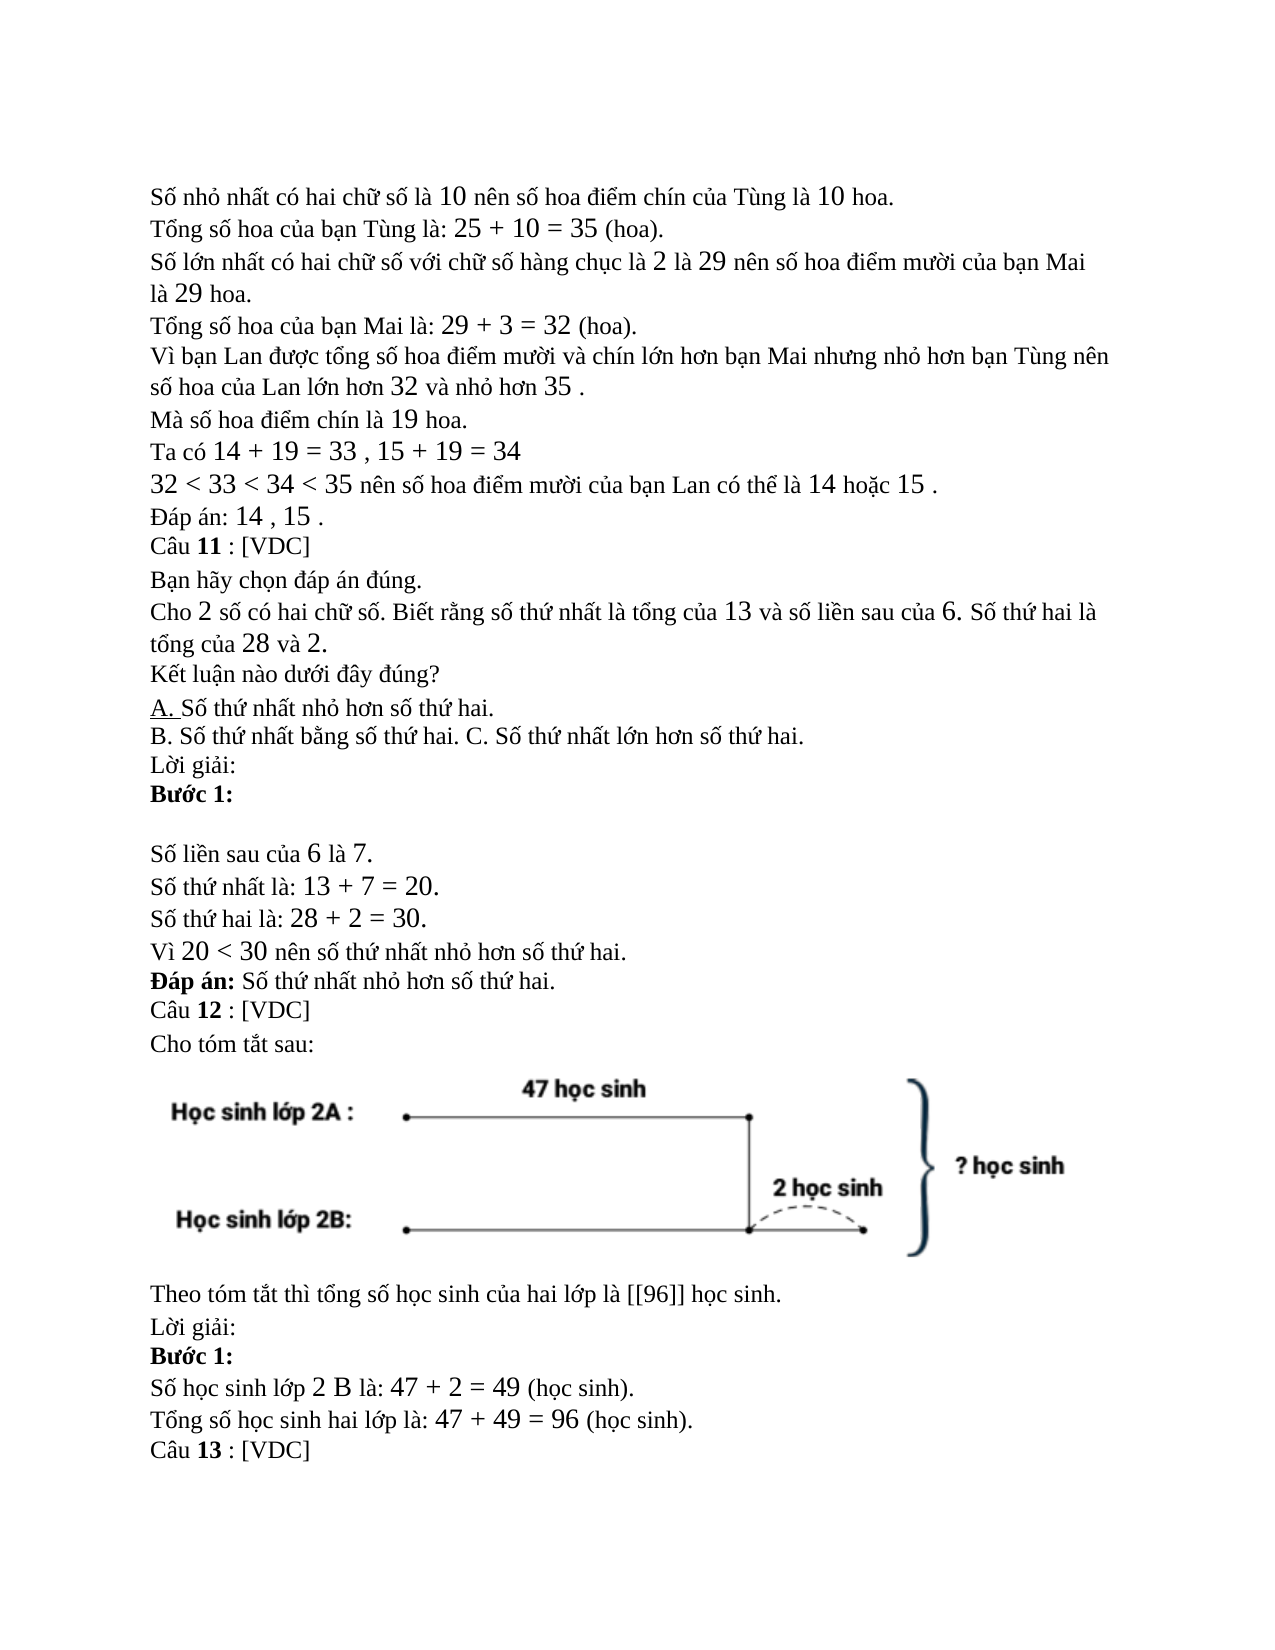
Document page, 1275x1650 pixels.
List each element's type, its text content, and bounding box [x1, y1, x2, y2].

text Lời giải: [150, 1312, 1125, 1341]
text Câu 12 : [VDC] [150, 995, 1125, 1023]
text A. Số thứ nhất nhỏ hơn số thứ hai. [150, 693, 1125, 721]
text Lời giải: [150, 750, 1125, 779]
text Câu 11 : [VDC] [150, 531, 1125, 560]
text Số học sinh lớp 2 B là: 47 + 2 = 49 (học sinh). Tổng số học sinh hai lớp là: 47 + 49 = 96 (học sinh). [150, 1370, 1125, 1435]
text Bạn hãy chọn đáp án đúng. Cho 2 số có hai chữ số. Biết rằng số thứ nhất là tổng của 13 và số liền sau của 6. Số thứ hai là tổng của 28 và 2. Kết luận nào dưới đây đúng? [150, 565, 1125, 688]
text Câu 13 : [VDC] [150, 1435, 1125, 1463]
text Bước 1: [150, 779, 1125, 808]
text Số liền sau của 6 là 7. Số thứ nhất là: 13 + 7 = 20. Số thứ hai là: 28 + 2 = 30. Vì 20 < 30 nên số thứ nhất nhỏ hơn số thứ hai. Đáp án: Số thứ nhất nhỏ hơn số thứ hai. [150, 808, 1125, 995]
text Bước 1: [150, 1341, 1125, 1370]
text Số nhỏ nhất có hai chữ số là 10 nên số hoa điểm chín của Tùng là 10 hoa. Tổng số hoa của bạn Tùng là: 25 + 10 = 35 (hoa). Số lớn nhất có hai chữ số với chữ số hàng chục là 2 là 29 nên số hoa điểm mười của bạn Mai là 29 hoa. Tổng số hoa của bạn Mai là: 29 + 3 = 32 (hoa). Vì bạn Lan được tổng số hoa điểm mười và chín lớn hơn bạn Mai nhưng nhỏ hơn bạn Tùng nên số hoa của Lan lớn hơn 32 và nhỏ hơn 35 . Mà số hoa điểm chín là 19 hoa. Ta có 14 + 19 = 33 , 15 + 19 = 34 32 < 33 < 34 < 35 nên số hoa điểm mười của bạn Lan có thể là 14 hoặc 15 . Đáp án: 14 , 15 . [150, 150, 1125, 531]
picture [150, 1057, 1088, 1279]
text B. Số thứ nhất bằng số thứ hai. C. Số thứ nhất lớn hơn số thứ hai. [150, 721, 1125, 750]
